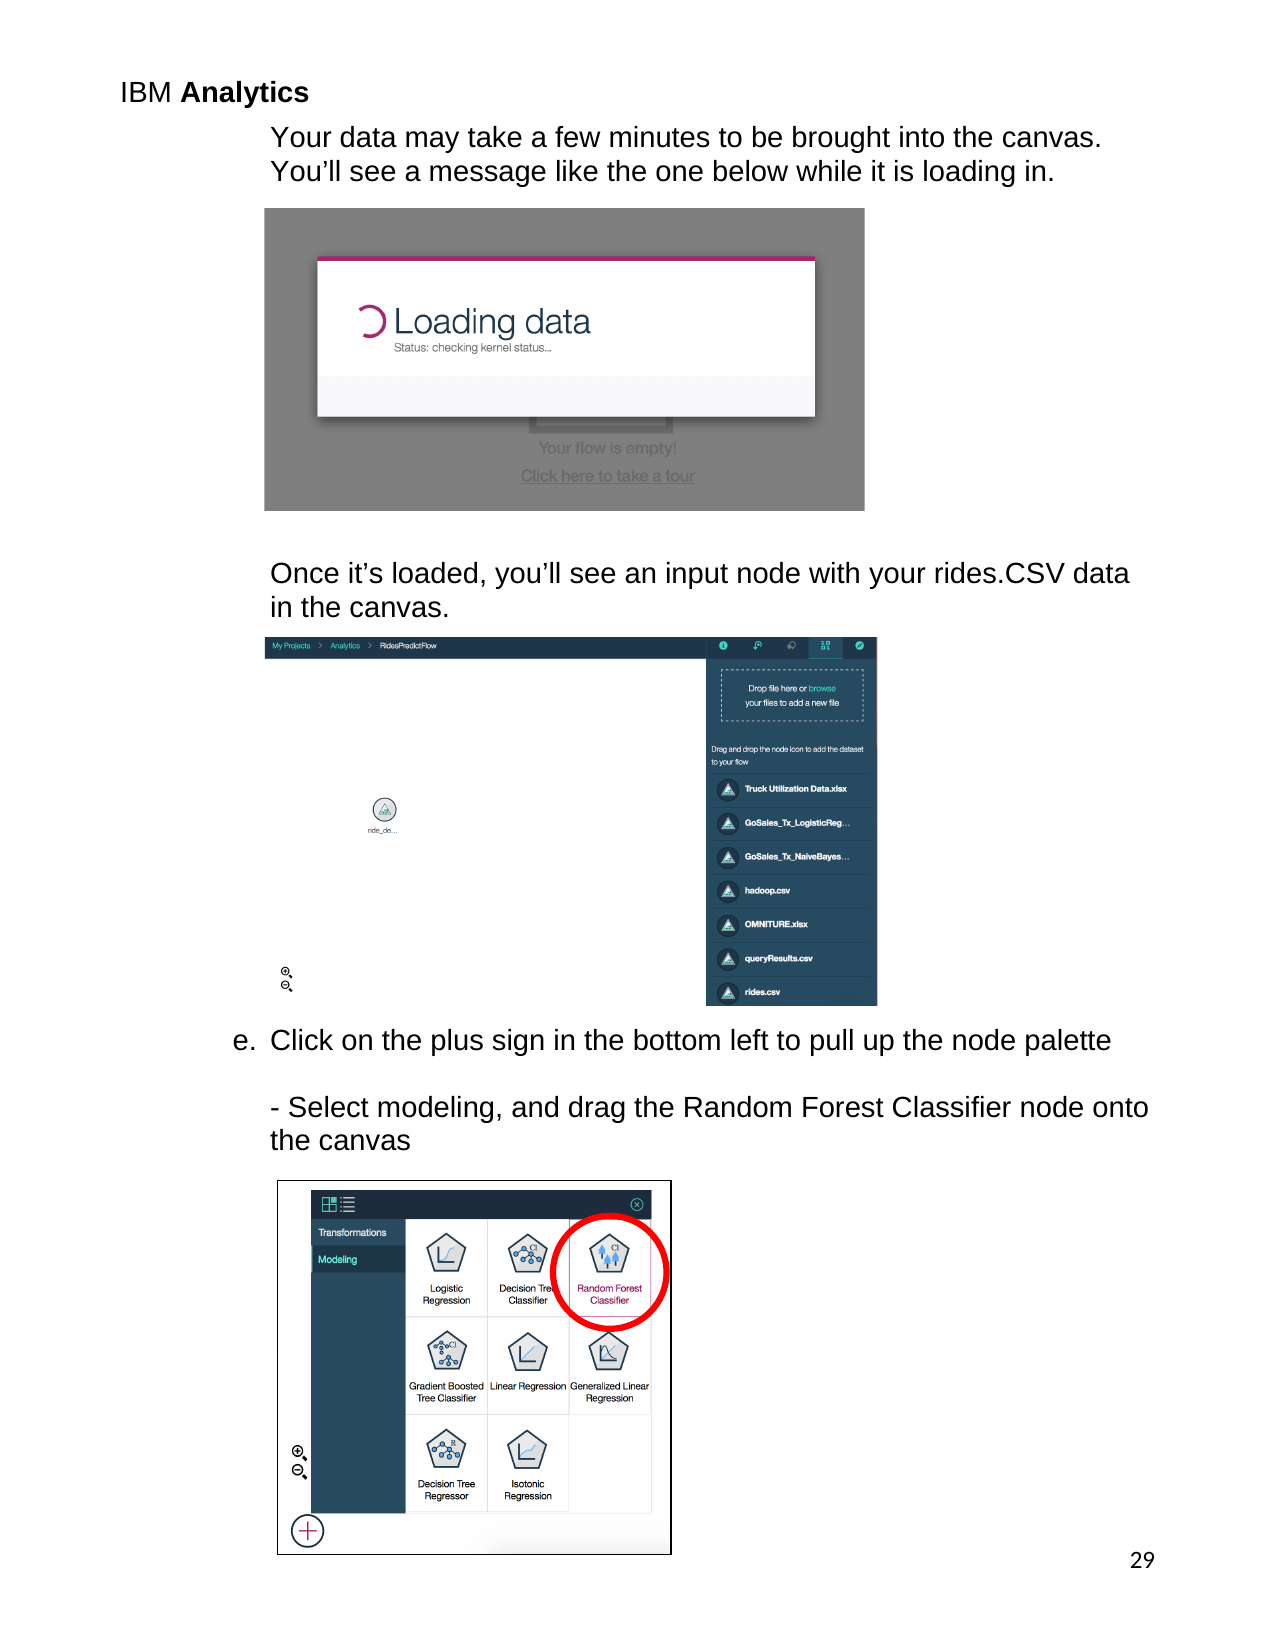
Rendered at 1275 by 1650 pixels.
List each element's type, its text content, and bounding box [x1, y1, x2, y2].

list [232, 120, 1155, 1023]
picture [264, 637, 878, 1006]
picture [557, 1219, 663, 1325]
picture [264, 208, 865, 511]
picture [278, 1181, 670, 1554]
